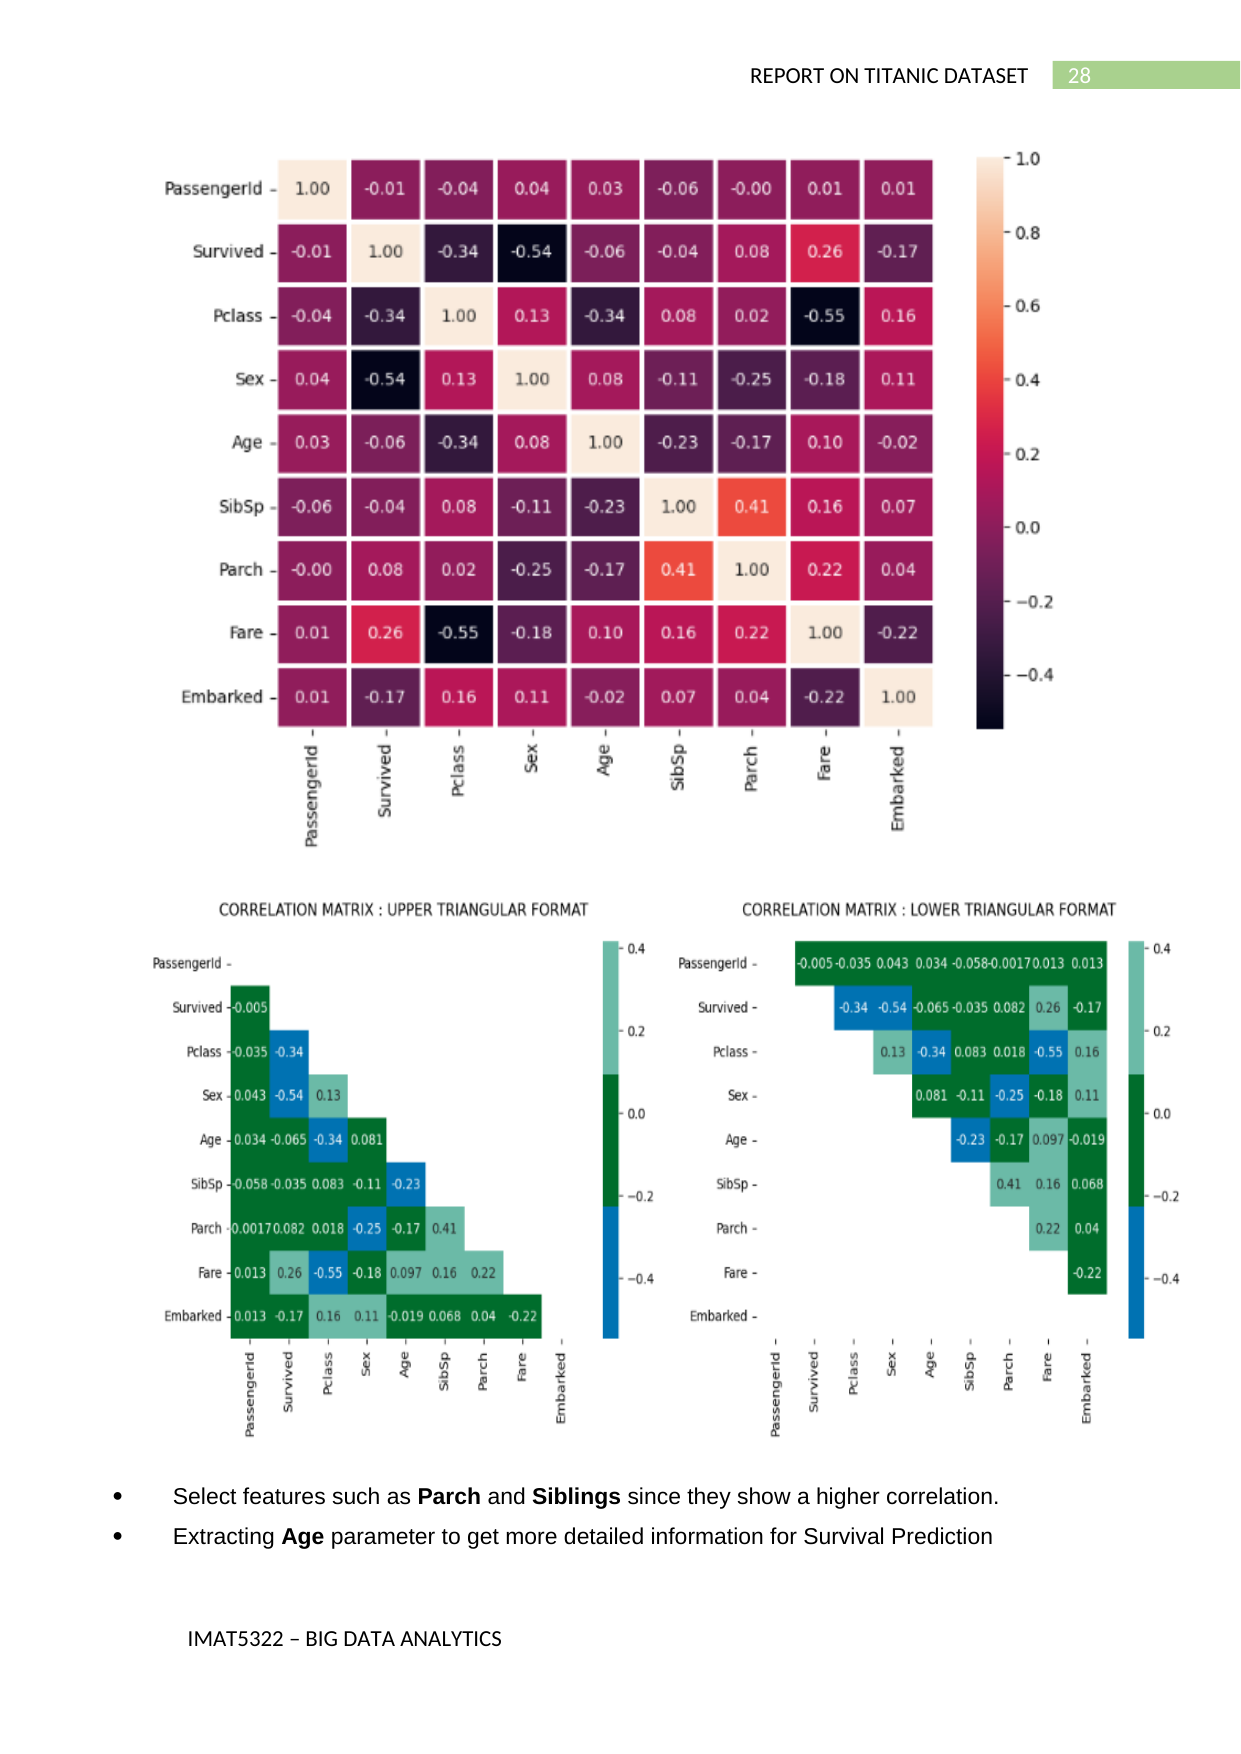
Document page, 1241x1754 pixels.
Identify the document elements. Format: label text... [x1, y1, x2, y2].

picture [128, 150, 1076, 852]
picture [128, 882, 1207, 1453]
list Extracting Age parameter to get more detailed information for Survival Prediction [114, 1523, 1053, 1549]
list Select features such as Parch and Siblings since they show a higher correlation. [114, 1483, 1053, 1509]
